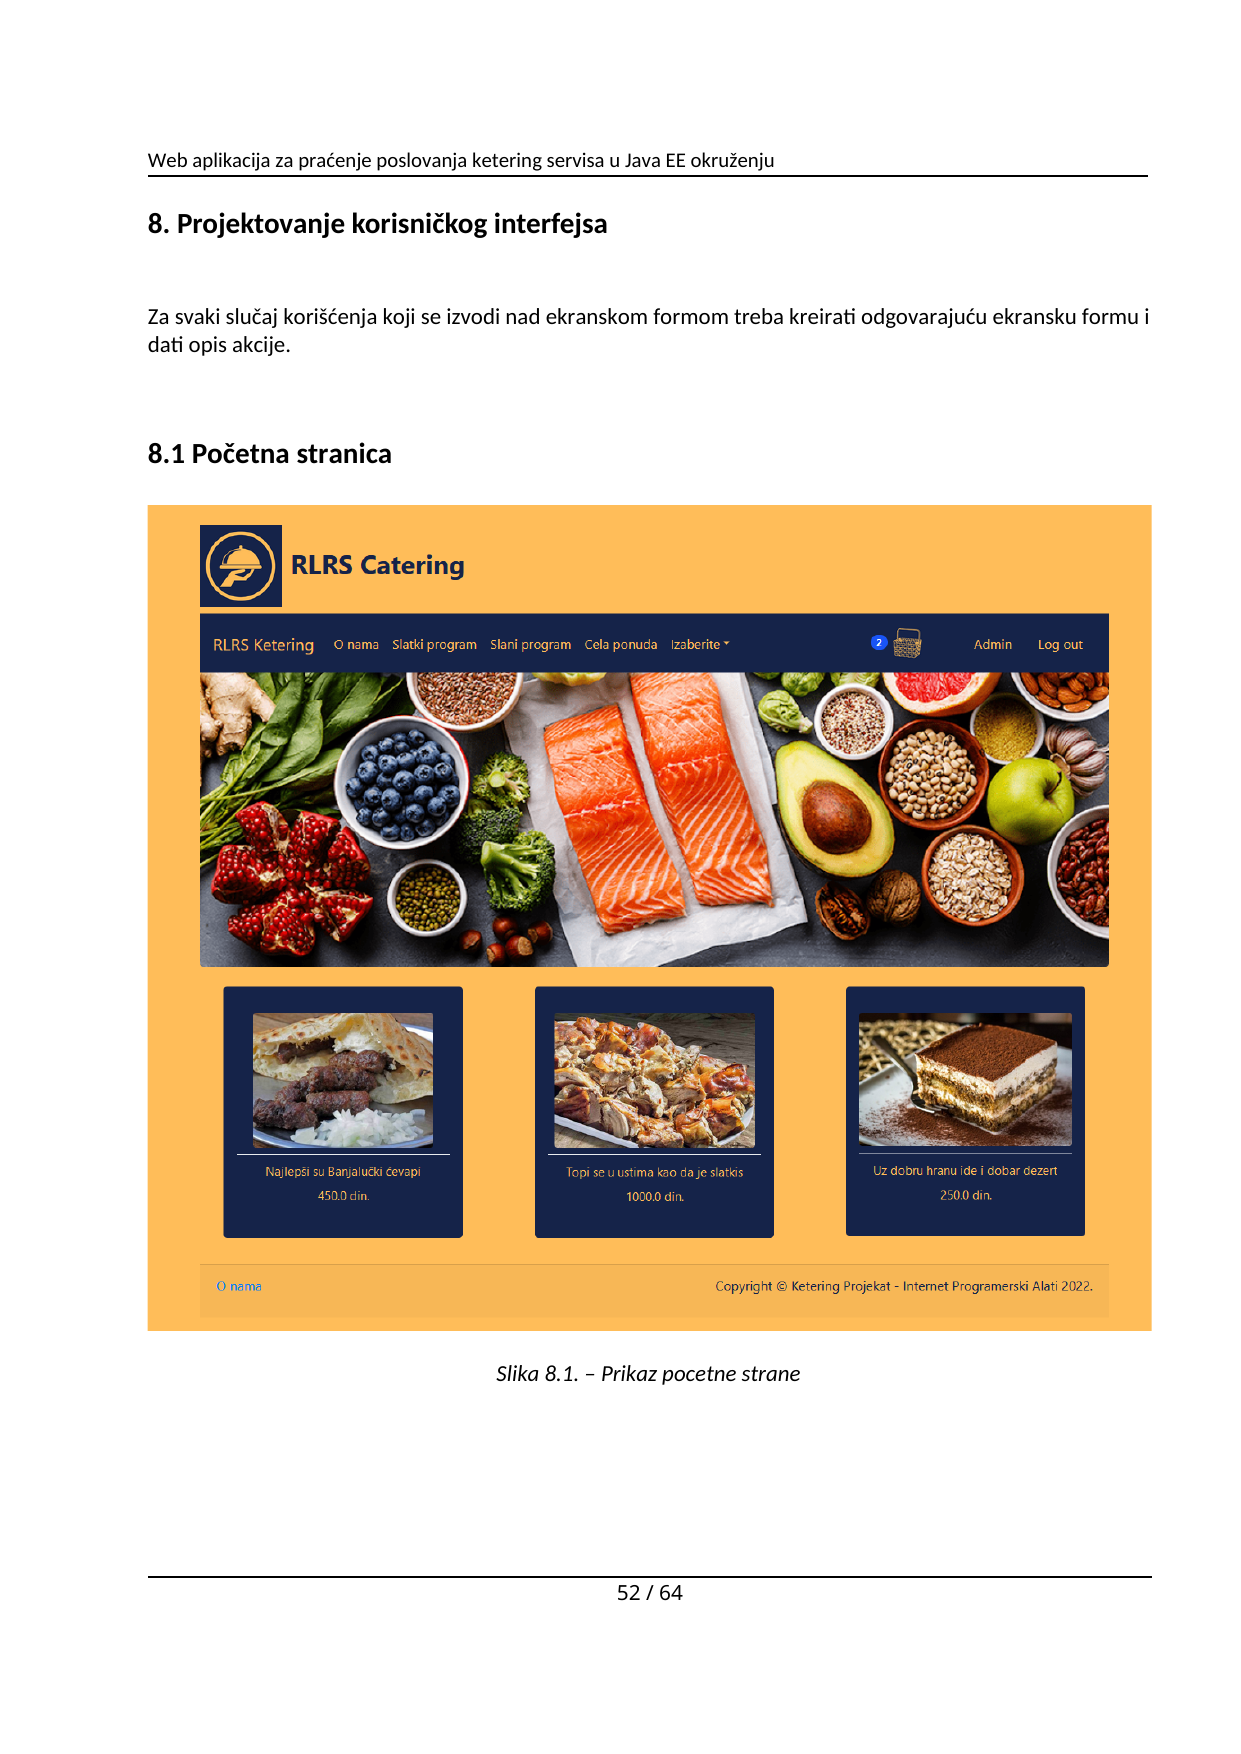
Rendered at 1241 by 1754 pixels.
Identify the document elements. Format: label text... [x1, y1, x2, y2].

text Za svaki slučaj korišćenja koji se izvodi nad ekranskom formom treba kreirati odgovarajuću ekransku formu i dati opis akcije. [148, 302, 1152, 358]
text Slika 8.1. – Prikaz pocetne strane [148, 1359, 1152, 1387]
picture [147, 505, 1152, 1331]
subtitle 8.1 Početna stranica [148, 435, 1152, 471]
subtitle 8. Projektovanje korisničkog interfejsa [148, 206, 1152, 241]
